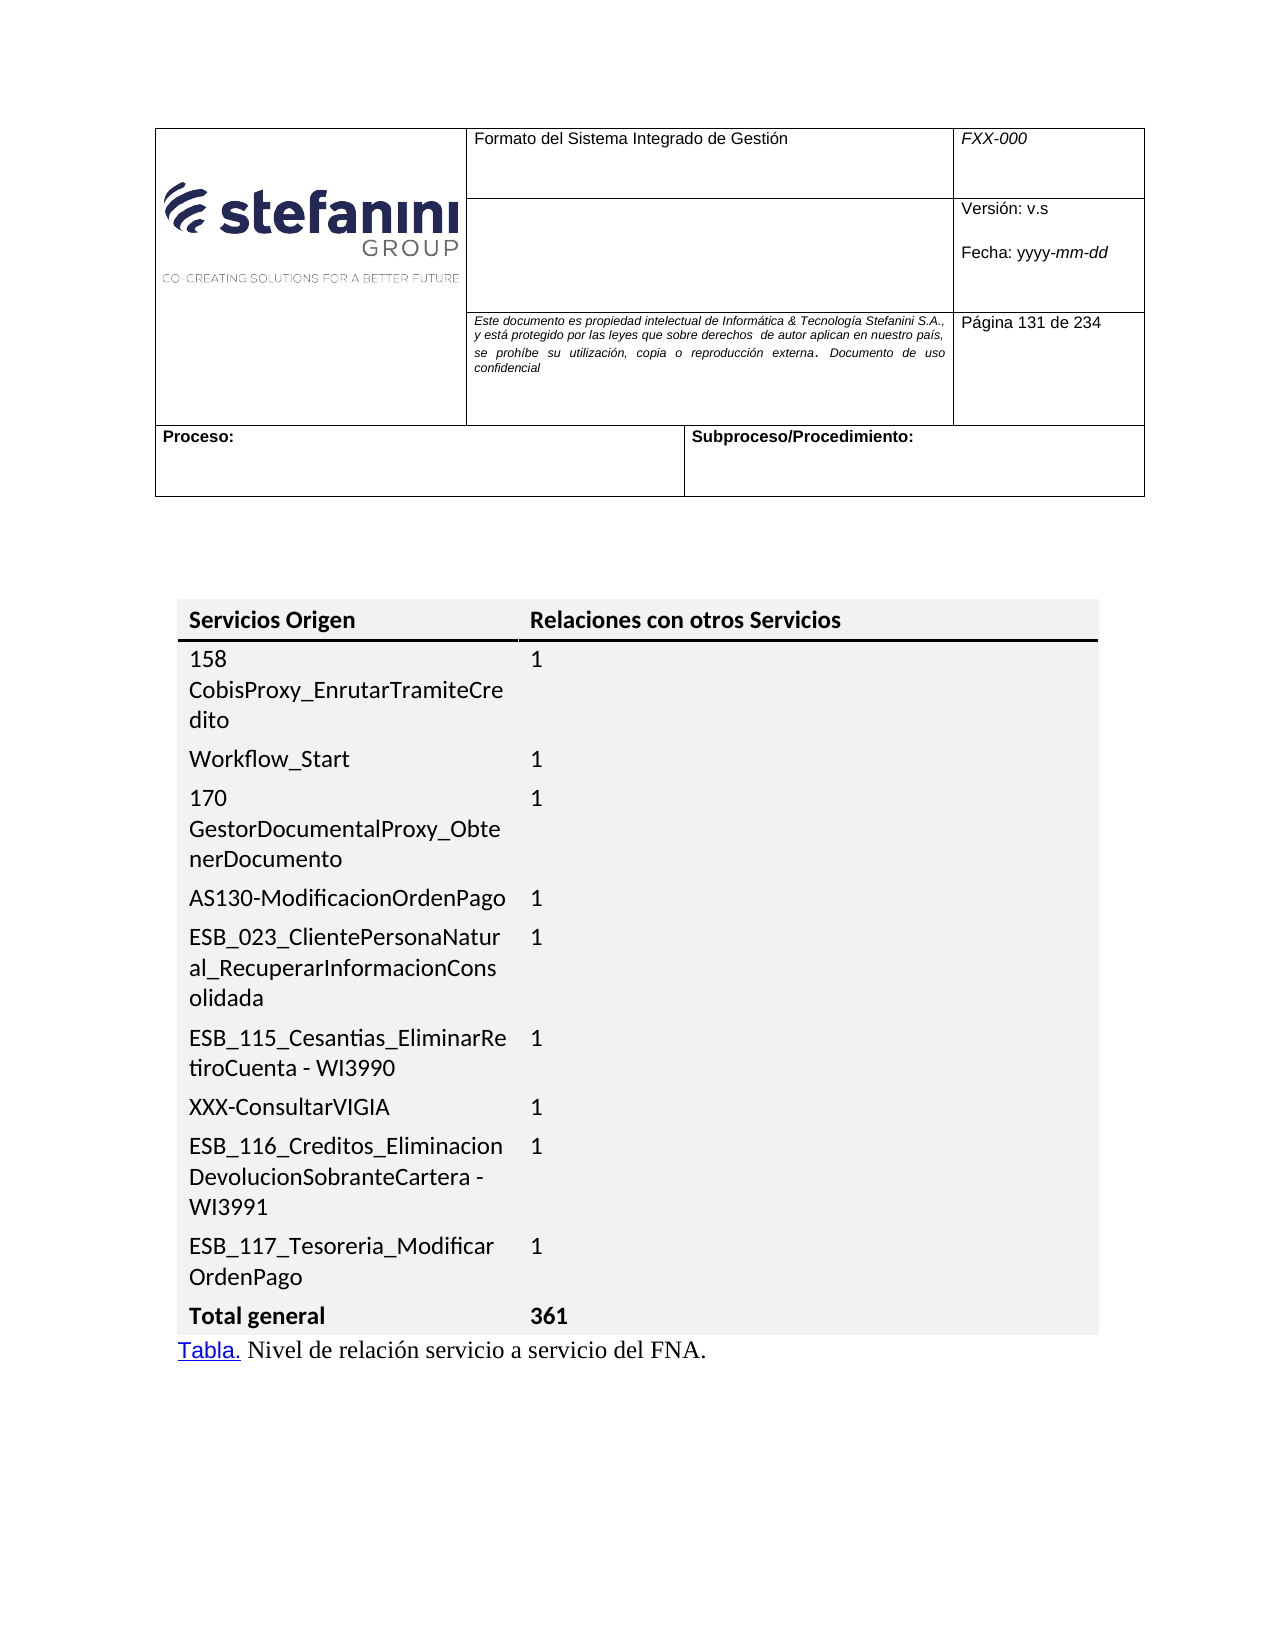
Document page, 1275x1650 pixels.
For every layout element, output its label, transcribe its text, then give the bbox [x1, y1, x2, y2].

picture [162, 182, 460, 286]
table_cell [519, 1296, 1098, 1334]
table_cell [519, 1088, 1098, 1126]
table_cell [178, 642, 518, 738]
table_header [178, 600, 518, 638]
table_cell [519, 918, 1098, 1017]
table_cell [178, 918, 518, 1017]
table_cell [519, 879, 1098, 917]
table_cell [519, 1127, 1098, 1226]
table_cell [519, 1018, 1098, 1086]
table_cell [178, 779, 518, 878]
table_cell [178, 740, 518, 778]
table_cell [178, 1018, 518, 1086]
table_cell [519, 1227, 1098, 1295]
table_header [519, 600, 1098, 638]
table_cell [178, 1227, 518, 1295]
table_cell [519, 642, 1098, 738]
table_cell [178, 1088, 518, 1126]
text Tabla. Nivel de relación servicio a servicio del FNA. [177, 1335, 1098, 1364]
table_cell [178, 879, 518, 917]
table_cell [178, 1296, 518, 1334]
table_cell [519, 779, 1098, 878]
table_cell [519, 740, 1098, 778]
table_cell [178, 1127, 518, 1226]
